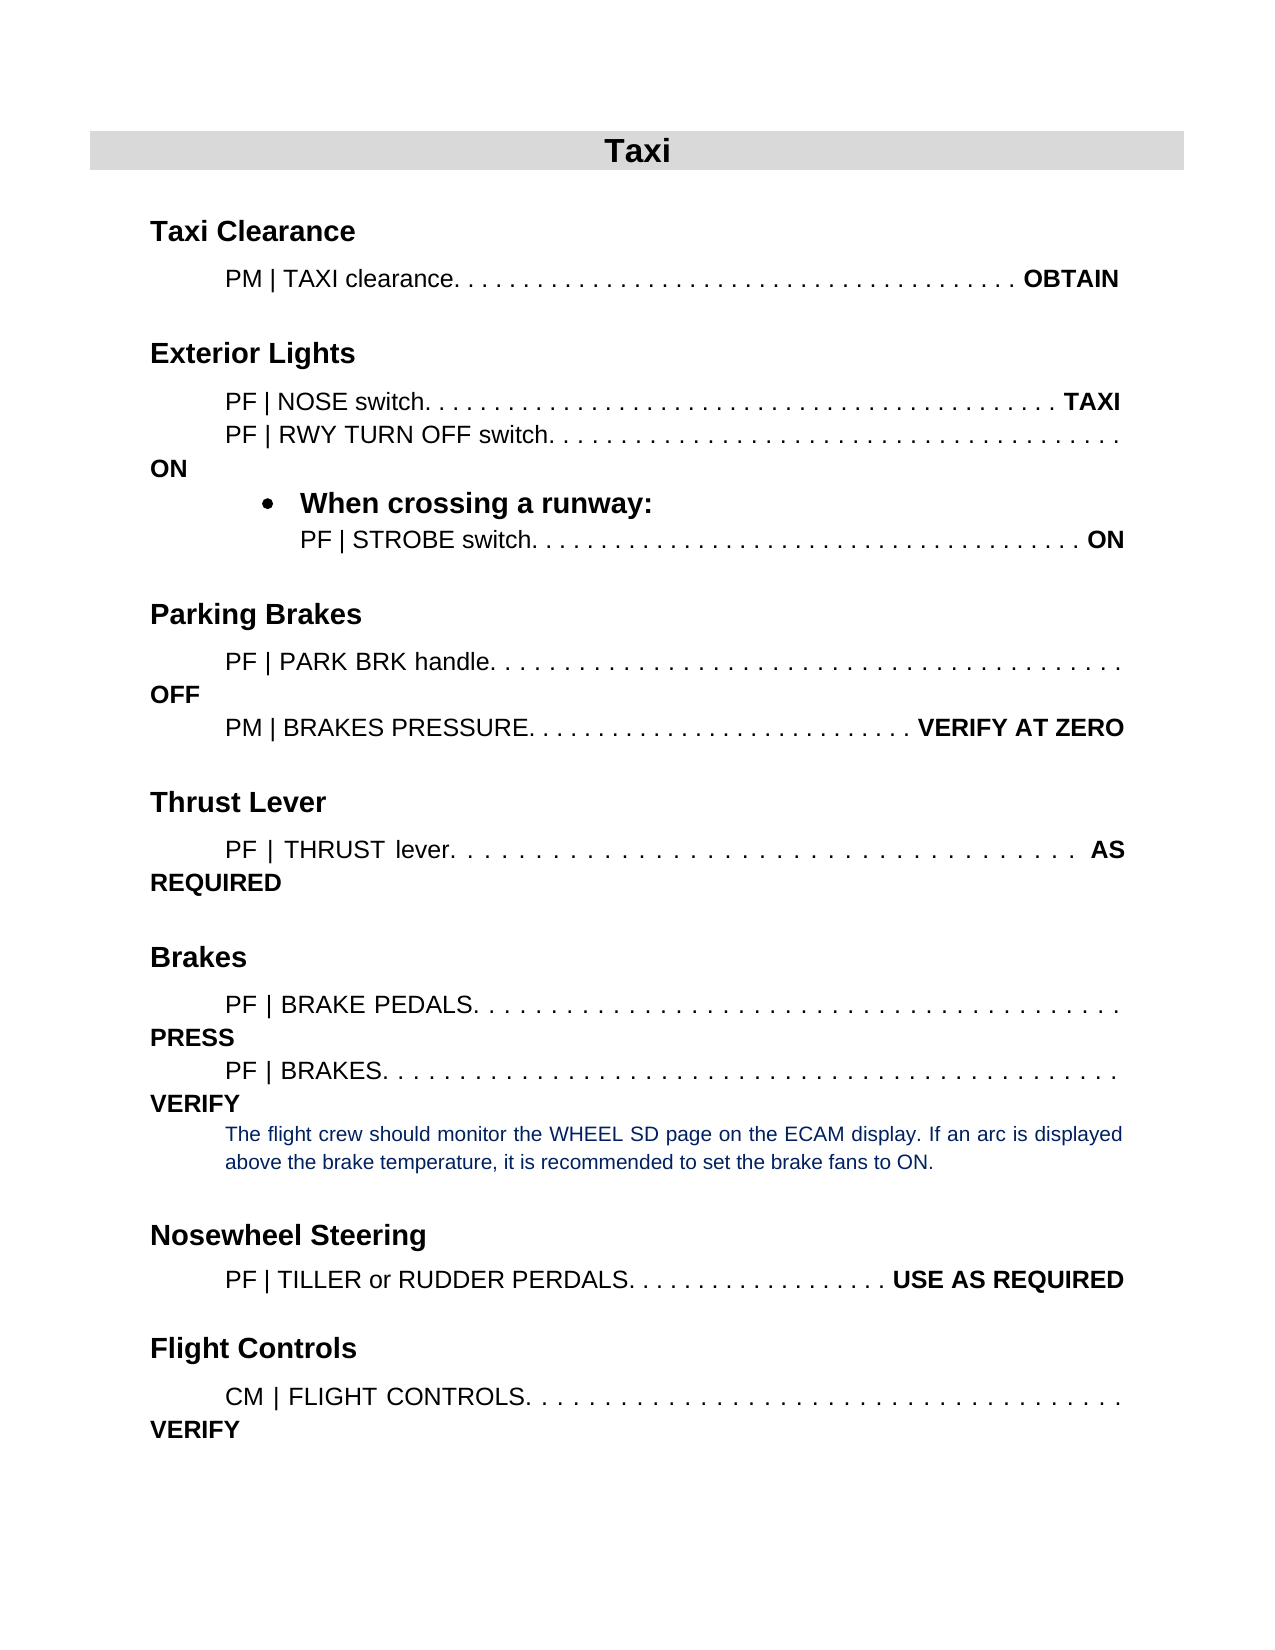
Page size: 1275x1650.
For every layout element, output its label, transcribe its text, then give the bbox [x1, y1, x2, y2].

list PF | STROBE switch. . . . . . . . . . . . . . . . . . . . . . . . . . . . . . . . . . . . . . . . ON [300, 525, 1125, 554]
text Taxi Clearance [150, 214, 1125, 247]
list When crossing a runway: [262, 487, 1125, 520]
text CM | FLIGHT CONTROLS. . . . . . . . . . . . . . . . . . . . . . . . . . . . . . . . . . . . . . VERIFY [150, 1382, 1125, 1443]
table_header Taxi [90, 131, 1184, 170]
text PF | BRAKES. . . . . . . . . . . . . . . . . . . . . . . . . . . . . . . . . . . . . . . . . . . . . . . . VERIFY [150, 1056, 1125, 1118]
text Nosewheel Steering [150, 1218, 1125, 1252]
text PM | TAXI clearance. . . . . . . . . . . . . . . . . . . . . . . . . . . . . . . . . . . . . . . . . OBTAIN [150, 264, 1125, 293]
text PF | RWY TURN OFF switch. . . . . . . . . . . . . . . . . . . . . . . . . . . . . . . . . . . . . . . . ON [150, 421, 1125, 482]
text Brakes [150, 940, 1125, 973]
text PF | BRAKE PEDALS. . . . . . . . . . . . . . . . . . . . . . . . . . . . . . . . . . . . . . . . . . PRESS [150, 990, 1125, 1052]
text PF | TILLER or RUDDER PERDALS. . . . . . . . . . . . . . . . . . . USE AS REQUIRED [150, 1265, 1125, 1294]
text Parking Brakes [150, 597, 1125, 630]
text PF | THRUST lever. . . . . . . . . . . . . . . . . . . . . . . . . . . . . . . . . . . . . AS REQUIRED [150, 835, 1125, 897]
text PF | NOSE switch. . . . . . . . . . . . . . . . . . . . . . . . . . . . . . . . . . . . . . . . . . . . . . TAXI [150, 387, 1125, 416]
text Exterior Lights [150, 336, 1125, 370]
text PF | PARK BRK handle. . . . . . . . . . . . . . . . . . . . . . . . . . . . . . . . . . . . . . . . . . . OFF [150, 647, 1125, 709]
text Thrust Lever [150, 785, 1125, 818]
text Flight Controls [150, 1331, 1125, 1365]
text The flight crew should monitor the WHEEL SD page on the ECAM display. If an arc is displayed above the brake temperature, it is recommended to set the brake fans to ON. [225, 1122, 1125, 1173]
text PM | BRAKES PRESSURE. . . . . . . . . . . . . . . . . . . . . . . . . . . . VERIFY AT ZERO [150, 713, 1125, 742]
